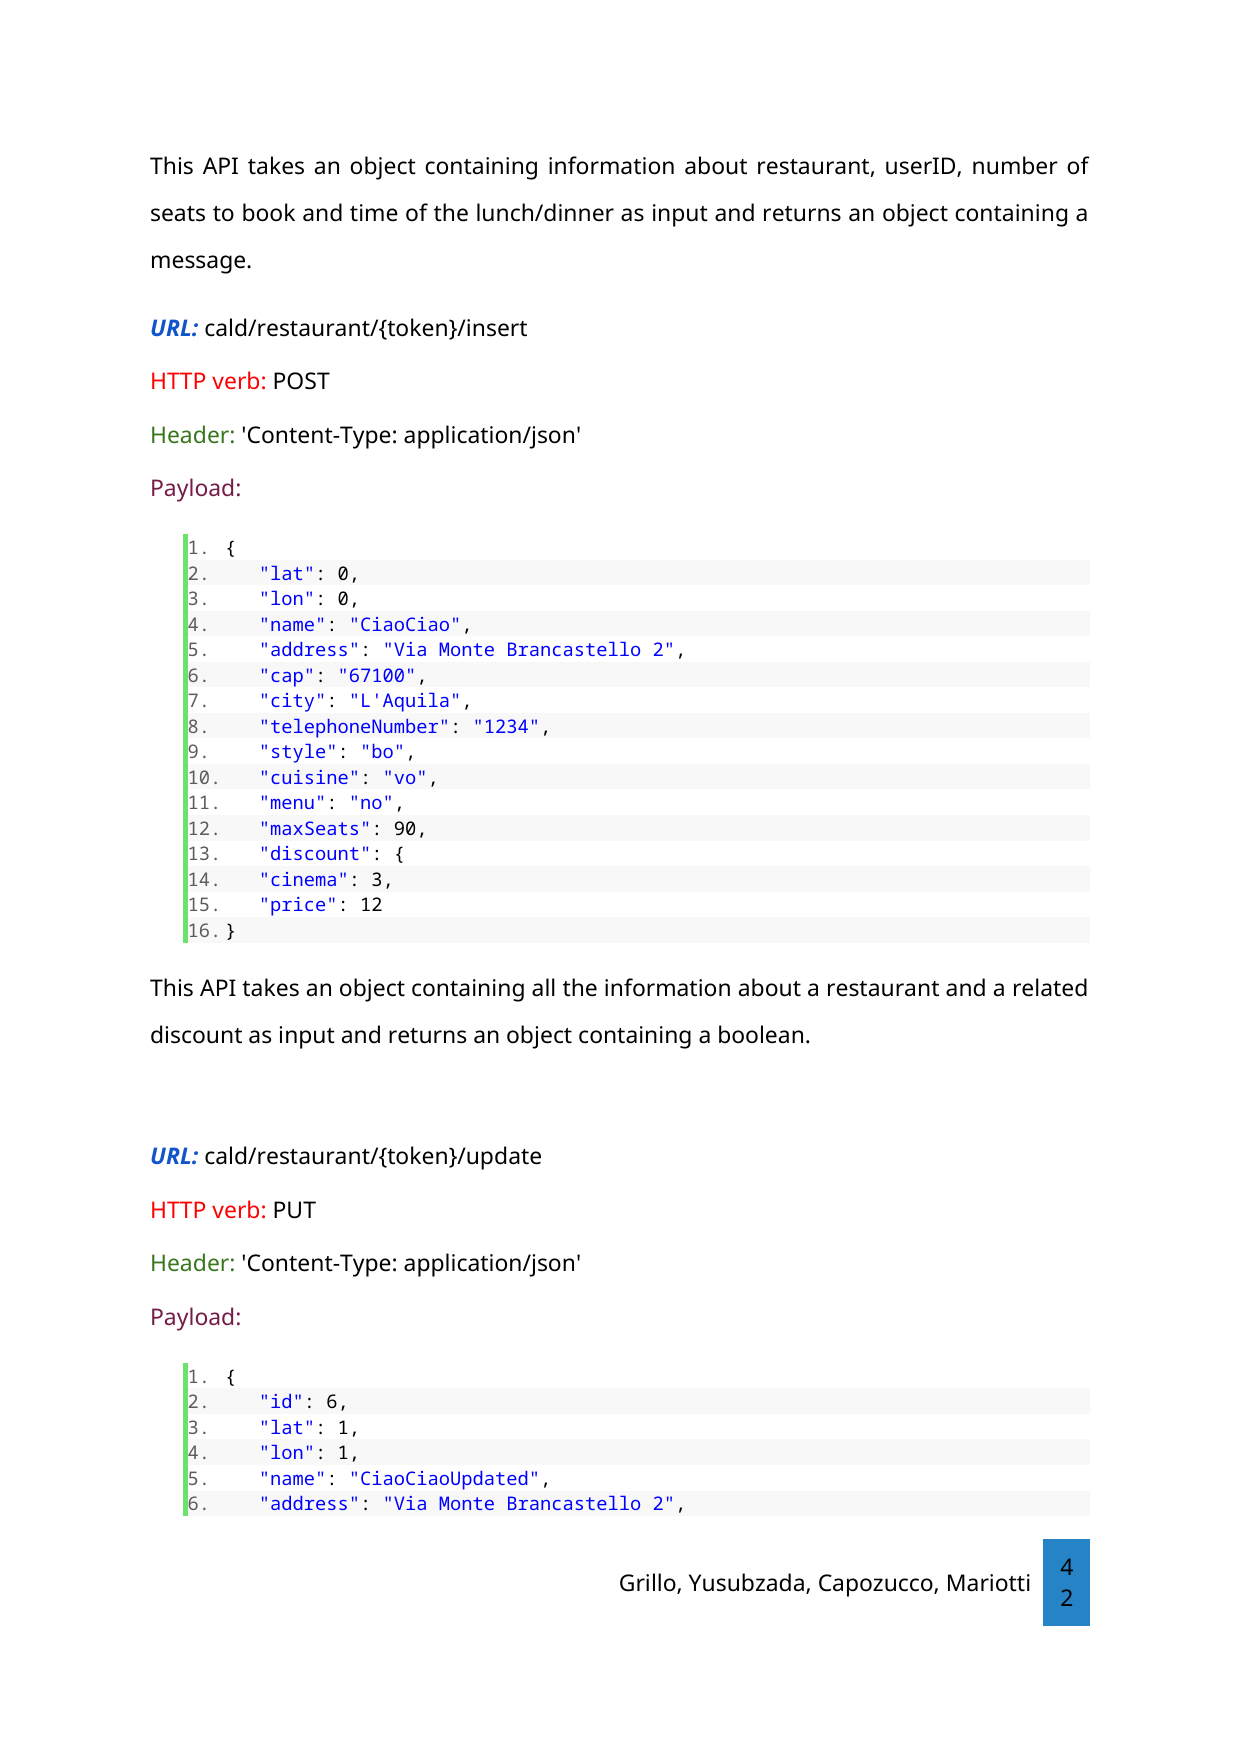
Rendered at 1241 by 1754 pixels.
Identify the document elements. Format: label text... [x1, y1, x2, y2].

list "price": 12 [188, 892, 1090, 917]
text This API takes an object containing information about restaurant, userID, number of seats to book and time of the lunch/dinner as input and returns an object containing a message. [150, 150, 1090, 275]
list } [188, 917, 1090, 943]
list "cuisine": "vo", [188, 764, 1090, 789]
list "telephoneNumber": "1234", [188, 713, 1090, 738]
text Header: 'Content-Type: application/json' [150, 419, 1090, 450]
list "style": "bo", [188, 738, 1090, 764]
text URL: cald/restaurant/{token}/insert [150, 311, 1090, 343]
list "lat": 0, [188, 560, 1090, 585]
text HTTP verb: POST [150, 365, 1090, 396]
list "lat": 1, [188, 1414, 1090, 1439]
list "id": 6, [188, 1388, 1090, 1414]
list "cinema": 3, [188, 866, 1090, 892]
list "city": "L'Aquila", [188, 687, 1090, 713]
text Payload: [150, 472, 1090, 504]
text Header: 'Content-Type: application/json' [150, 1247, 1090, 1279]
list { [188, 1363, 1090, 1388]
list "address": "Via Monte Brancastello 2", [188, 636, 1090, 662]
list "lon": 1, [188, 1439, 1090, 1465]
list { [188, 534, 1090, 560]
list "address": "Via Monte Brancastello 2", [188, 1491, 1090, 1516]
list "lon": 0, [188, 585, 1090, 611]
list "cap": "67100", [188, 662, 1090, 687]
list "maxSeats": 90, [188, 815, 1090, 841]
list "name": "CiaoCiao", [188, 611, 1090, 636]
list "menu": "no", [188, 789, 1090, 815]
list "name": "CiaoCiaoUpdated", [188, 1465, 1090, 1491]
text HTTP verb: PUT [150, 1194, 1090, 1225]
text This API takes an object containing all the information about a restaurant and a related discount as input and returns an object containing a boolean. [150, 972, 1090, 1050]
text URL: cald/restaurant/{token}/update [150, 1140, 1090, 1171]
list "discount": { [188, 841, 1090, 866]
text Payload: [150, 1301, 1090, 1332]
